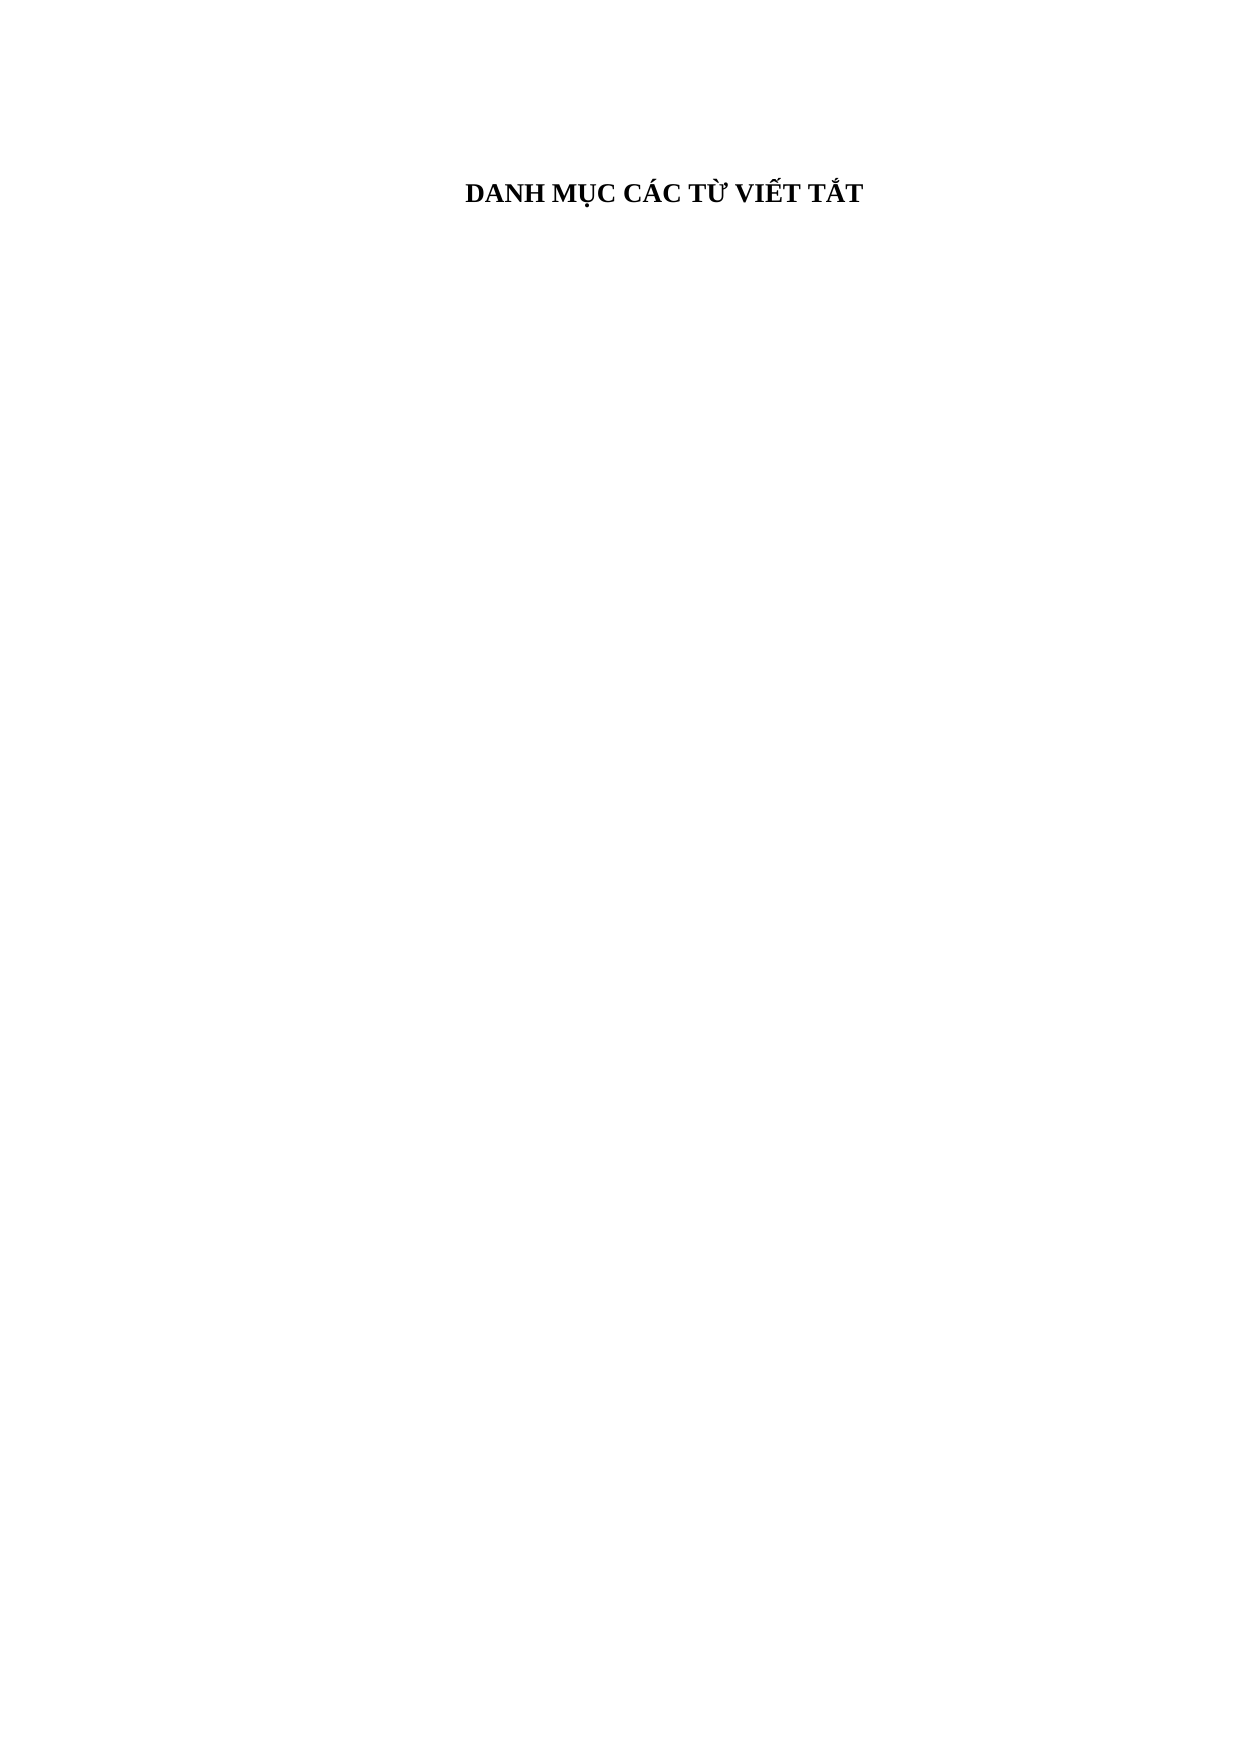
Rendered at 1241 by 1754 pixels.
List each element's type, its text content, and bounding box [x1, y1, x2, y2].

subtitle DANH MỤC CÁC TỪ VIẾT TẮT [207, 177, 1122, 208]
